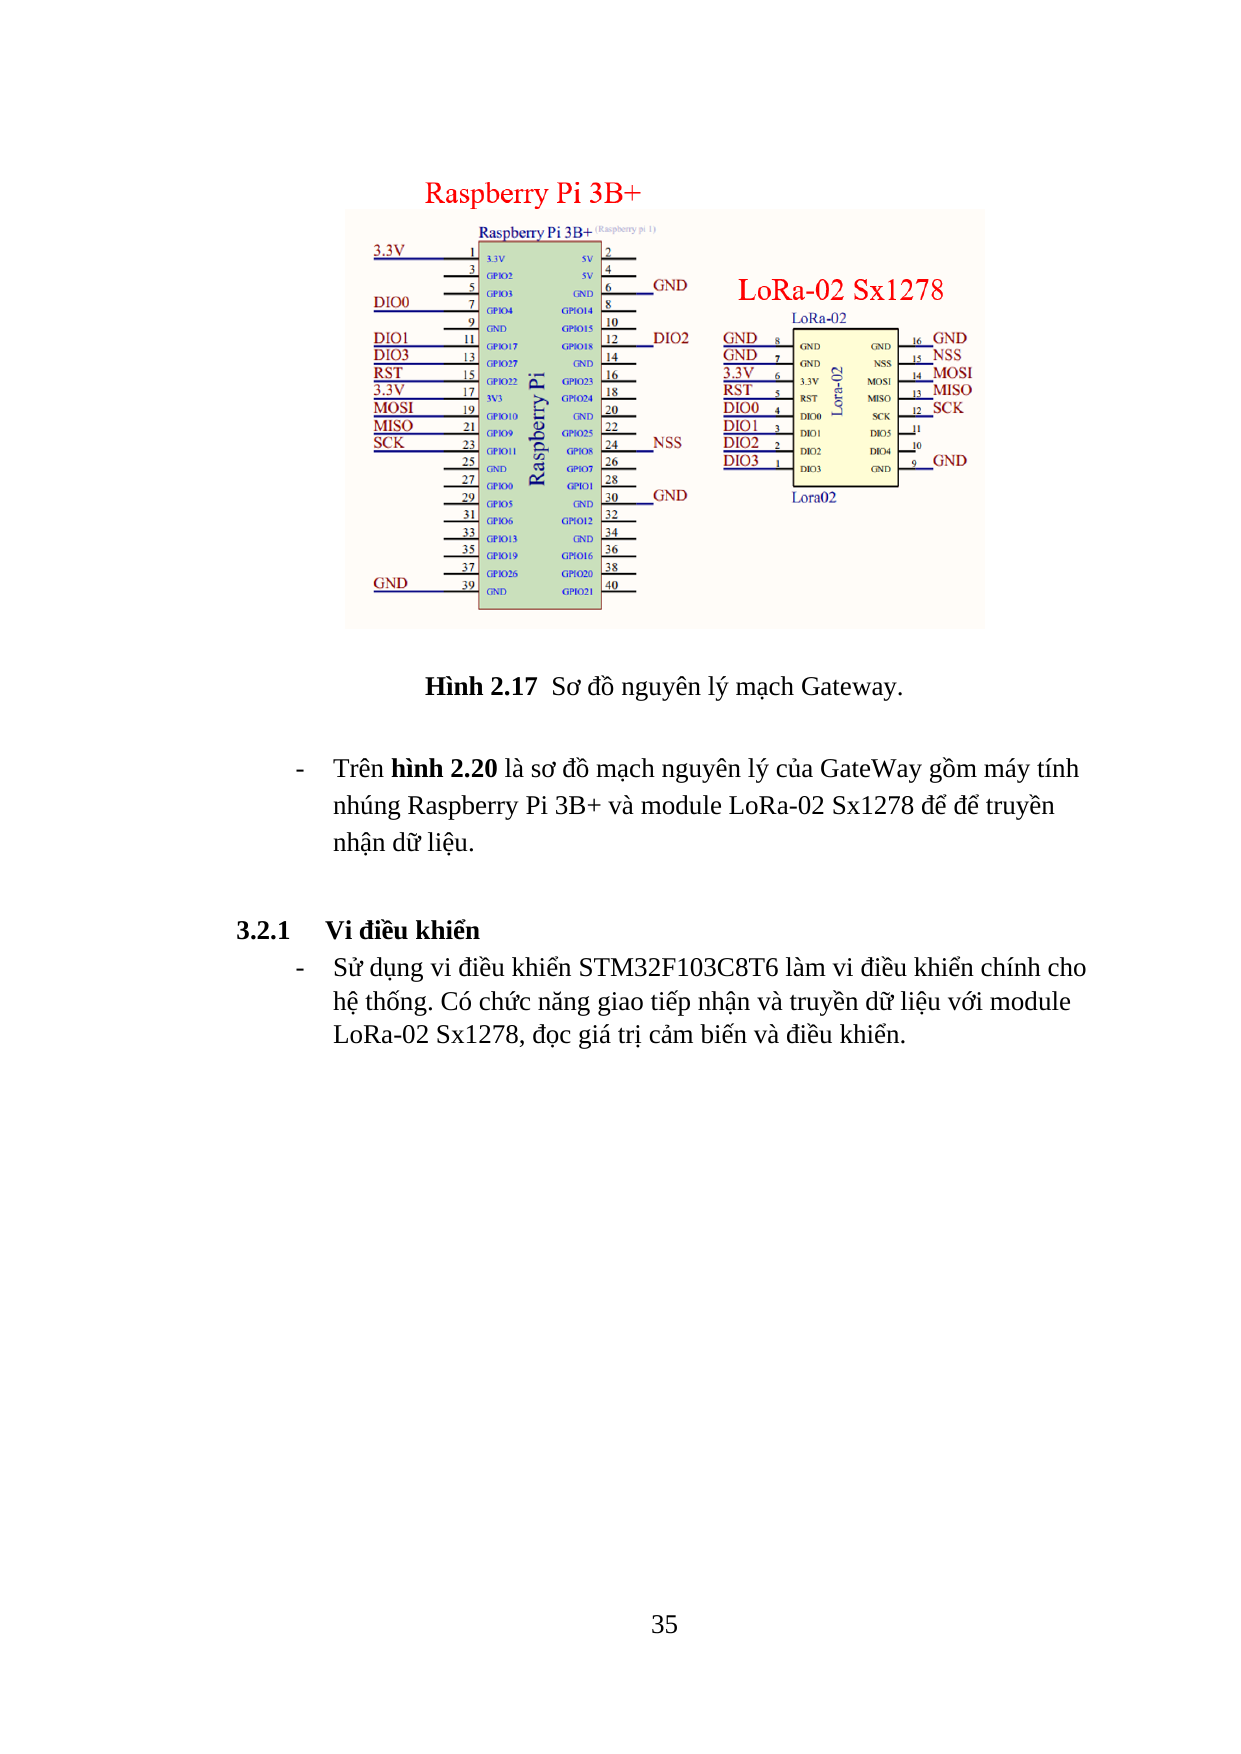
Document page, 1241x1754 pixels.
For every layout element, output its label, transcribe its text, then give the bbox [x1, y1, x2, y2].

list Sử dụng vi điều khiển STM32F103C8T6 làm vi điều khiển chính cho hệ thống. Có chức năng giao tiếp nhận và truyền dữ liệu với module LoRa-02 Sx1278, đọc giá trị cảm biến và điều khiển. [295, 951, 1092, 1049]
picture [304, 147, 1025, 652]
list Trên hình 2.20 là sơ đồ mạch nguyên lý của GateWay gồm máy tính nhúng Raspberry Pi 3B+ và module LoRa-02 Sx1278 để để truyền nhận dữ liệu. [295, 752, 1092, 857]
text Vi điều khiển [236, 914, 1092, 945]
